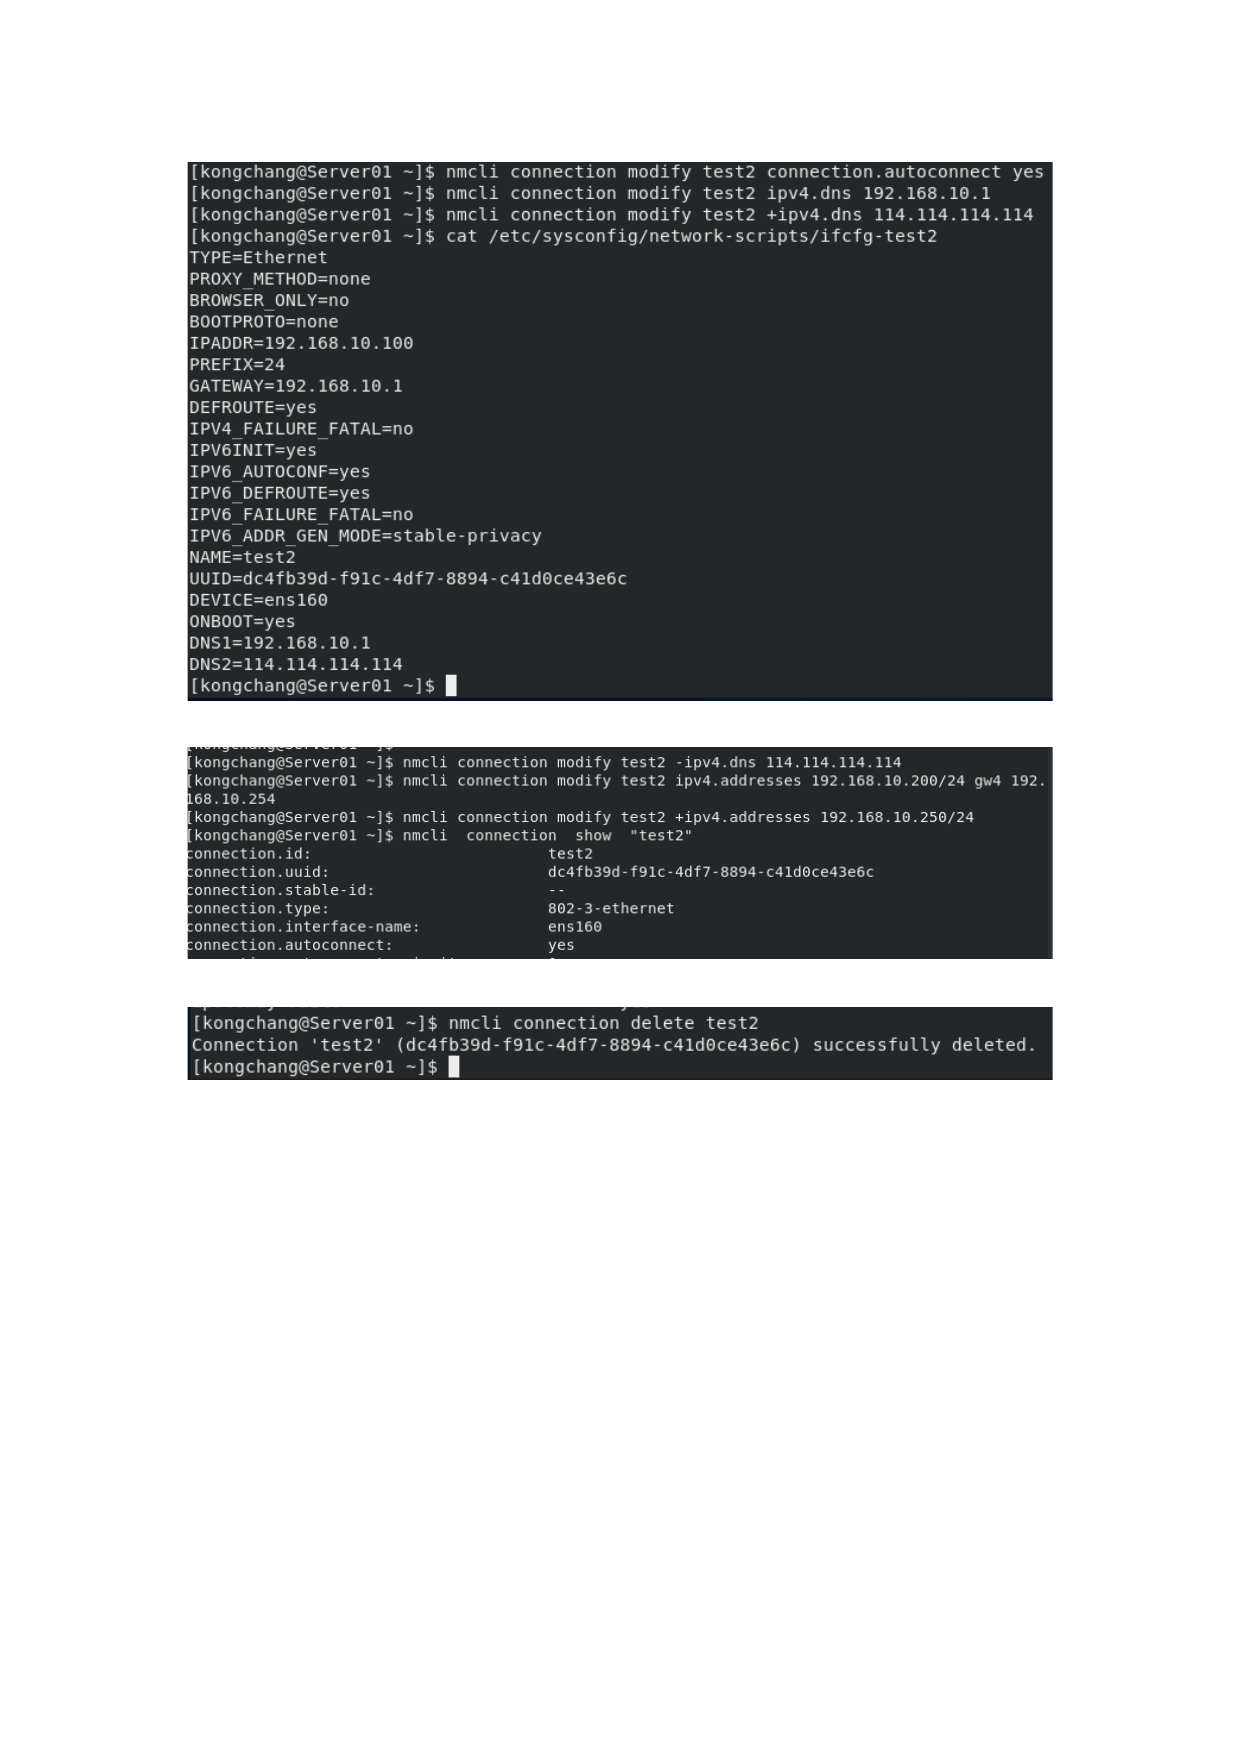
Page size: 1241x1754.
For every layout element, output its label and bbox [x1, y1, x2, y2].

picture [187, 162, 1053, 701]
picture [187, 747, 1053, 959]
picture [187, 1007, 1053, 1080]
